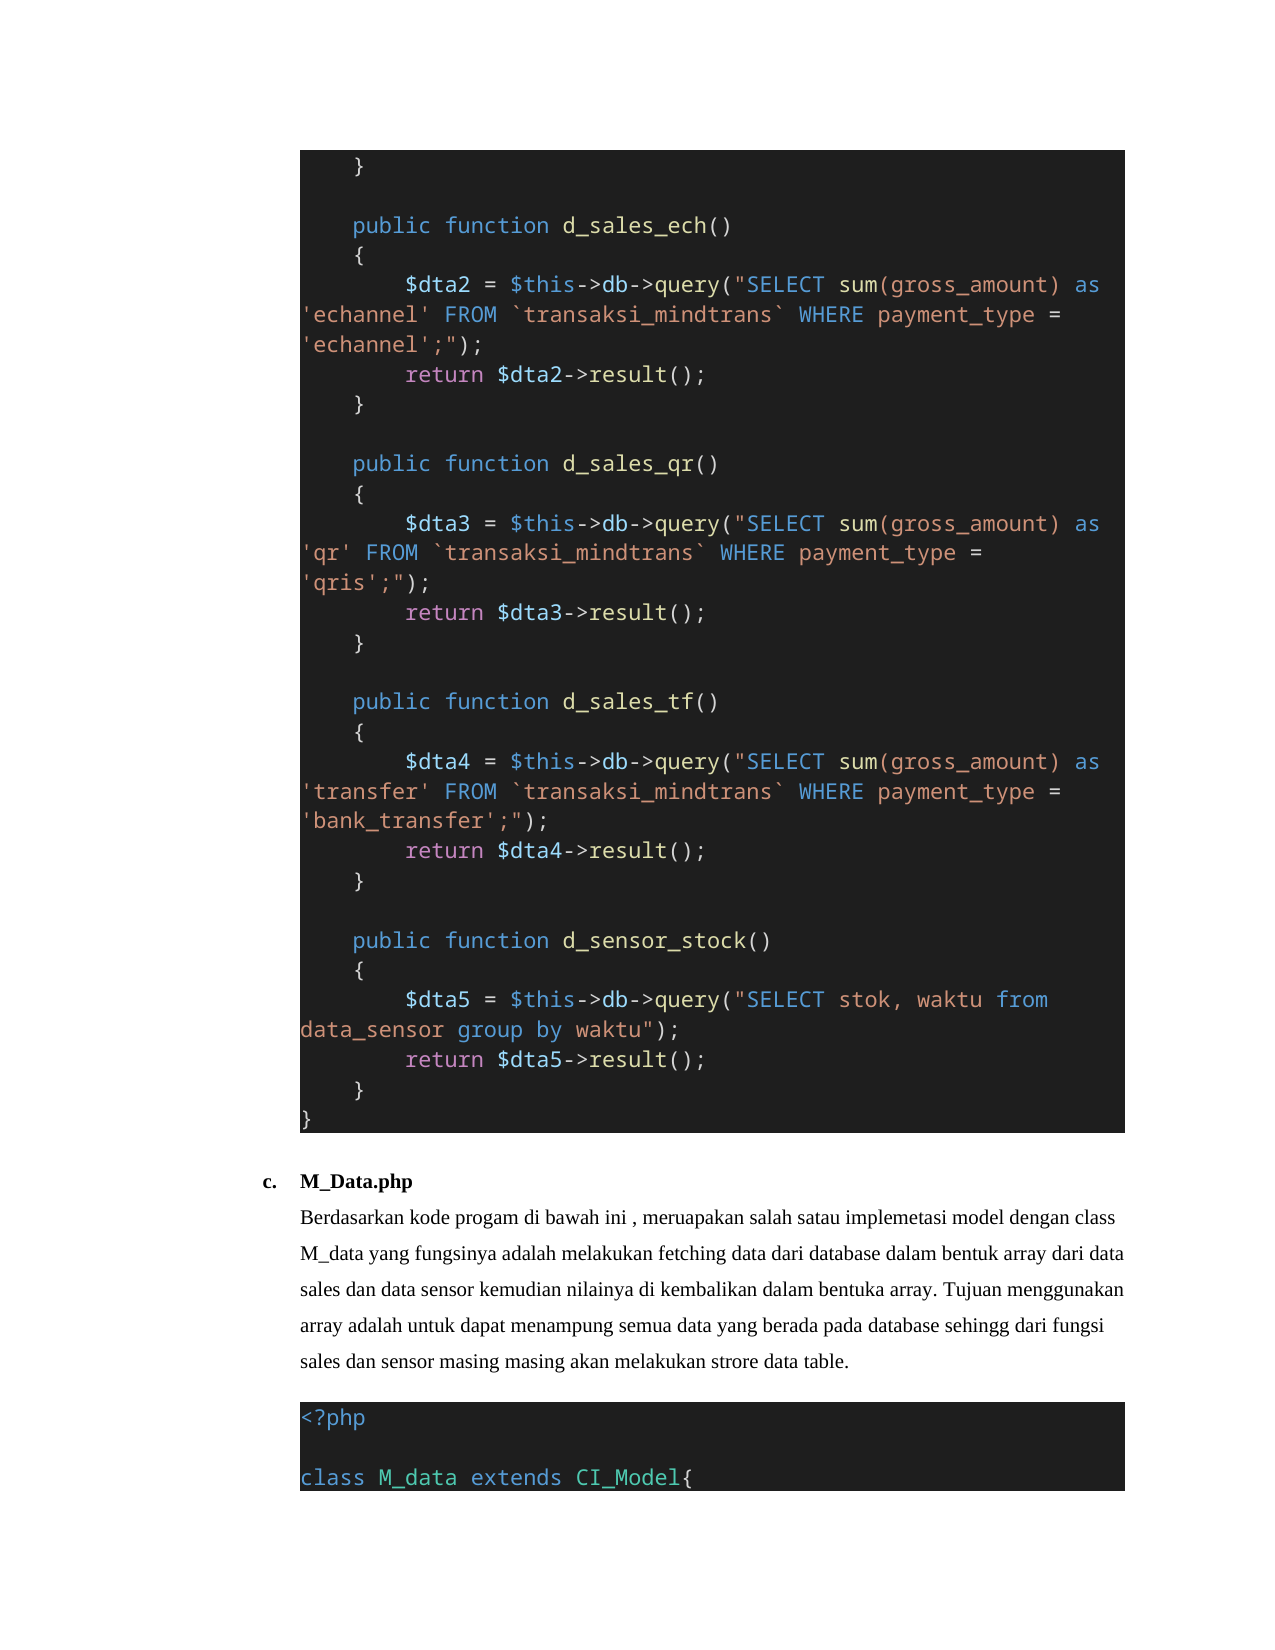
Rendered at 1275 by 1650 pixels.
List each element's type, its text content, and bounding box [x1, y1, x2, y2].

text public function d_sales_tf() [300, 686, 1125, 716]
text } [300, 865, 1125, 895]
text return $dta4->result(); [300, 835, 1125, 865]
text public function d_sensor_stock() [300, 924, 1125, 954]
text $dta4 = $this->db->query("SELECT sum(gross_amount) as 'transfer' FROM `transaksi_mindtrans` WHERE payment_type = 'bank_transfer';"); [300, 746, 1125, 835]
text return $dta5->result(); [300, 1044, 1125, 1073]
text $dta3 = $this->db->query("SELECT sum(gross_amount) as 'qr' FROM `transaksi_mindtrans` WHERE payment_type = 'qris';"); [300, 507, 1125, 597]
text public function d_sales_qr() [300, 448, 1125, 478]
text $dta2 = $this->db->query("SELECT sum(gross_amount) as 'echannel' FROM `transaksi_mindtrans` WHERE payment_type = 'echannel';"); [300, 269, 1125, 358]
text return $dta2->result(); [300, 358, 1125, 388]
list M_Data.php [262, 1169, 1125, 1193]
text { [300, 239, 1125, 269]
text { [300, 478, 1125, 507]
text public function d_sales_ech() [300, 209, 1125, 239]
text } [300, 1103, 1125, 1133]
text } [300, 150, 1125, 180]
text { [300, 716, 1125, 746]
text } [300, 627, 1125, 656]
text } [300, 388, 1125, 418]
list Berdasarkan kode progam di bawah ini , meruapakan salah satau implemetasi model dengan class M_data yang fungsinya adalah melakukan fetching data dari database dalam bentuk array dari data sales dan data sensor kemudian nilainya di kembalikan dalam bentuka array. Tujuan menggunakan array adalah untuk dapat menampung semua data yang berada pada database sehingg dari fungsi sales dan sensor masing masing akan melakukan strore data table. [300, 1205, 1125, 1373]
text $dta5 = $this->db->query("SELECT stok, waktu from data_sensor group by waktu"); [300, 984, 1125, 1044]
text <?php [300, 1402, 1125, 1432]
text { [300, 954, 1125, 984]
text } [300, 1073, 1125, 1103]
text return $dta3->result(); [300, 597, 1125, 627]
text class M_data extends CI_Model{ [300, 1462, 1125, 1491]
